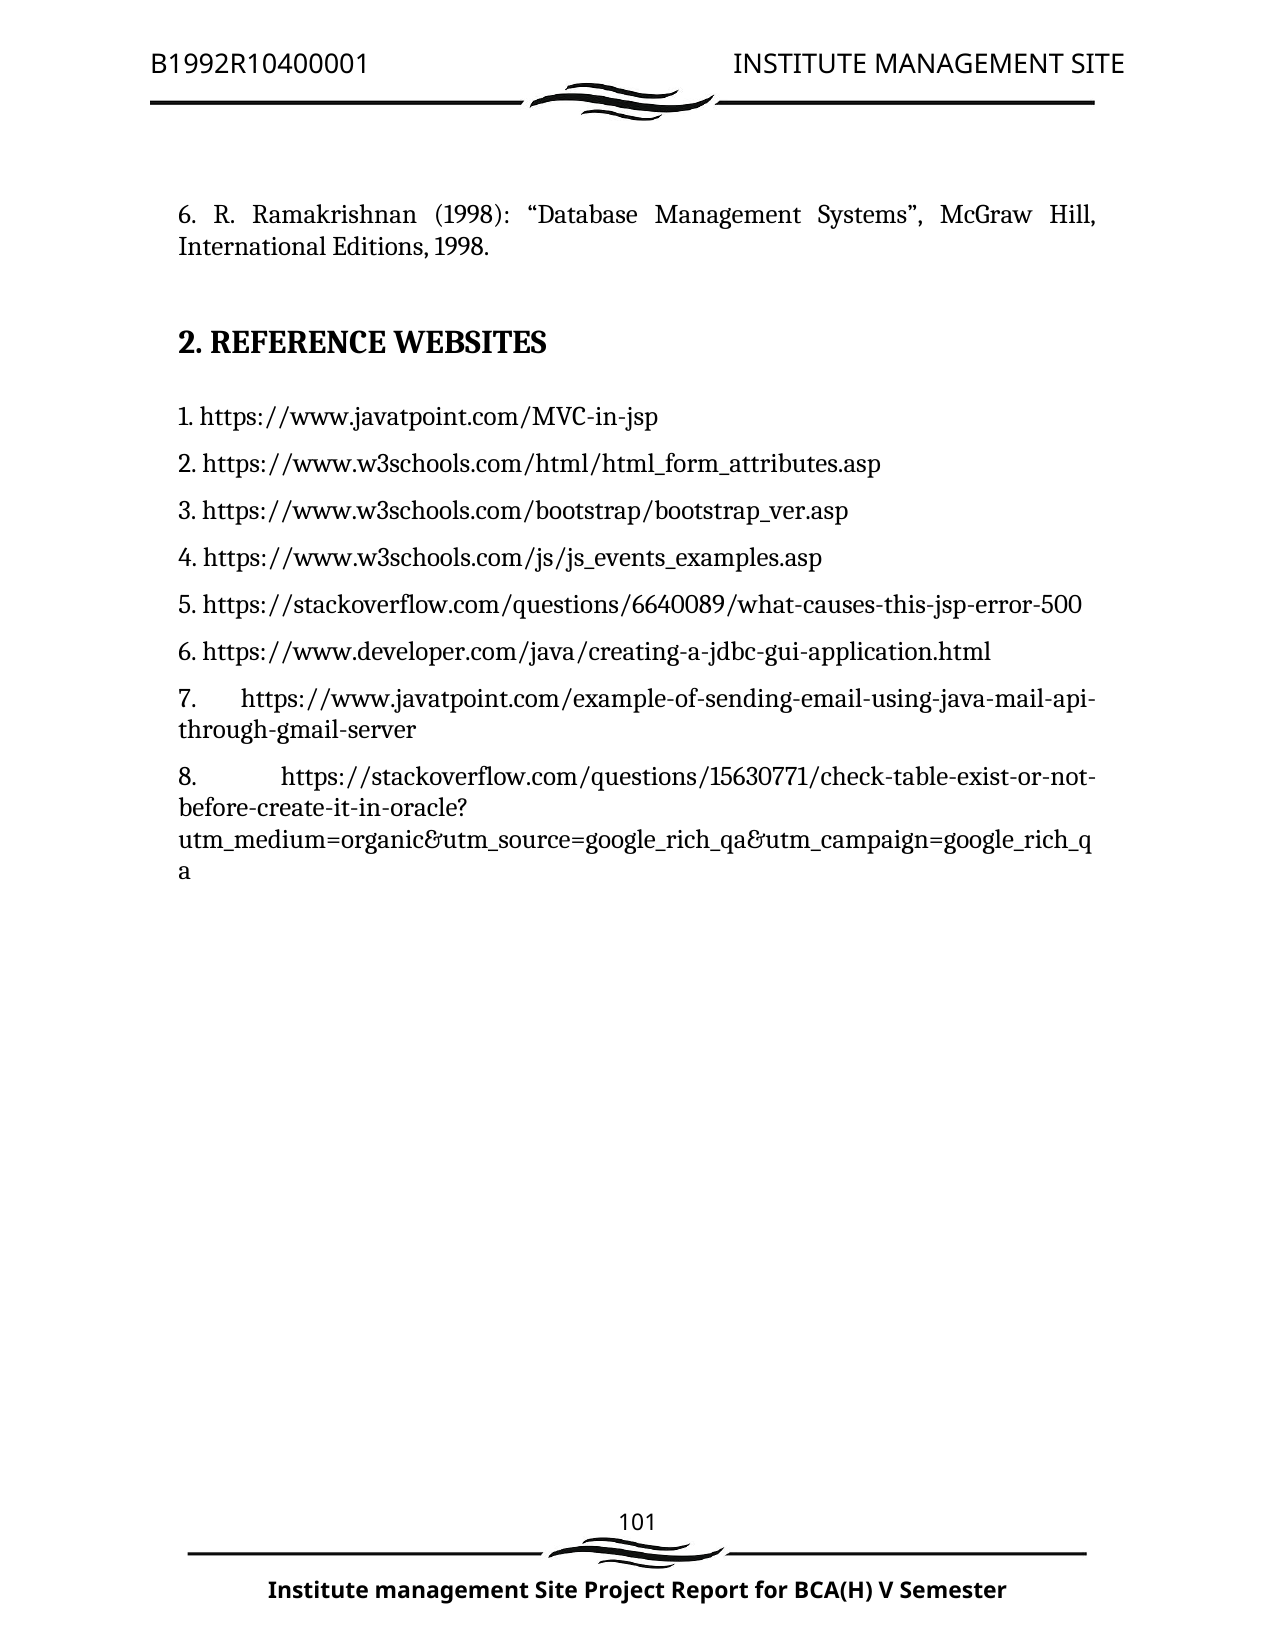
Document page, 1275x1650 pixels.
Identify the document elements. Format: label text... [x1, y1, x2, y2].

text 8. https://stackoverflow.com/questions/15630771/check-table-exist-or-not-before-create-it-in-oracle?utm_medium=organic&utm_source=google_rich_qa&utm_campaign=google_rich_qa [178, 761, 1097, 886]
text 4. https://www.w3schools.com/js/js_events_examples.asp [178, 542, 1097, 573]
text 7. https://www.javatpoint.com/example-of-sending-email-using-java-mail-api-through-gmail-server [178, 683, 1097, 745]
text 3. https://www.w3schools.com/bootstrap/bootstrap_ver.asp [178, 495, 1097, 526]
picture [150, 81, 1096, 126]
text 6. R. Ramakrishnan (1998): “Database Management Systems”, McGraw Hill, International Editions, 1998. [178, 199, 1097, 262]
picture [187, 1536, 1088, 1573]
text 5. https://stackoverflow.com/questions/6640089/what-causes-this-jsp-error-500 [178, 589, 1097, 620]
text 6. https://www.developer.com/java/creating-a-jdbc-gui-application.html [178, 636, 1097, 667]
text 2. REFERENCE WEBSITES [178, 324, 1097, 362]
text 2. https://www.w3schools.com/html/html_form_attributes.asp [178, 448, 1097, 479]
text 1. https://www.javatpoint.com/MVC-in-jsp [178, 401, 1097, 432]
